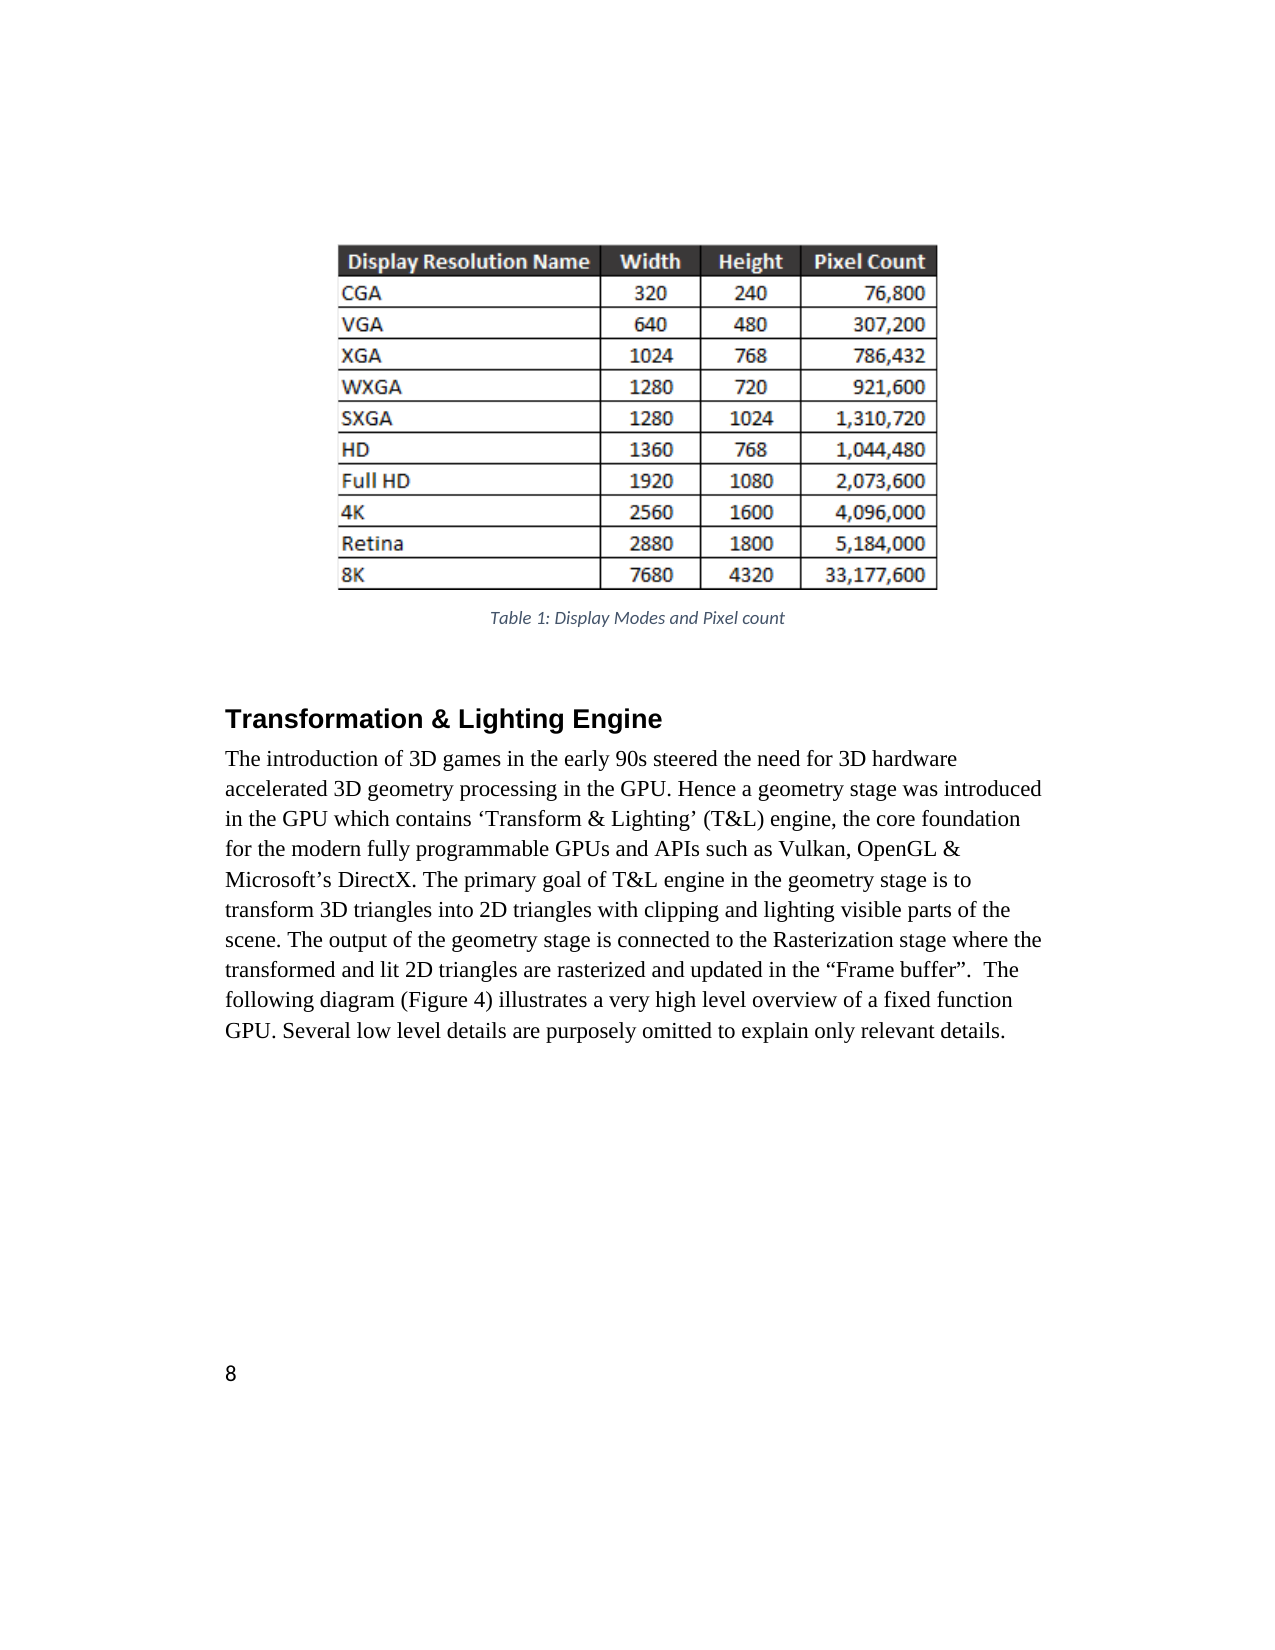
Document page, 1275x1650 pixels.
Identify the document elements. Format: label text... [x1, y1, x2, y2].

text The introduction of 3D games in the early 90s steered the need for 3D hardware accelerated 3D geometry processing in the GPU. Hence a geometry stage was introduced in the GPU which contains ‘Transform & Lighting’ (T&L) engine, the core foundation for the modern fully programmable GPUs and APIs such as Vulkan, OpenGL & Microsoft’s DirectX. The primary goal of T&L engine in the geometry stage is to transform 3D triangles into 2D triangles with clipping and lighting visible parts of the scene. The output of the geometry stage is connected to the Rasterization stage where the transformed and lit 2D triangles are rasterized and updated in the “Frame buffer”. The following diagram (Figure 4) illustrates a very high level overview of a fixed function GPU. Several low level details are purposely omitted to explain only relevant details. [225, 745, 1050, 1043]
subtitle Transformation & Lighting Engine [225, 703, 1050, 734]
text Table 1: Display Modes and Pixel count [225, 606, 1050, 629]
picture [337, 244, 938, 590]
